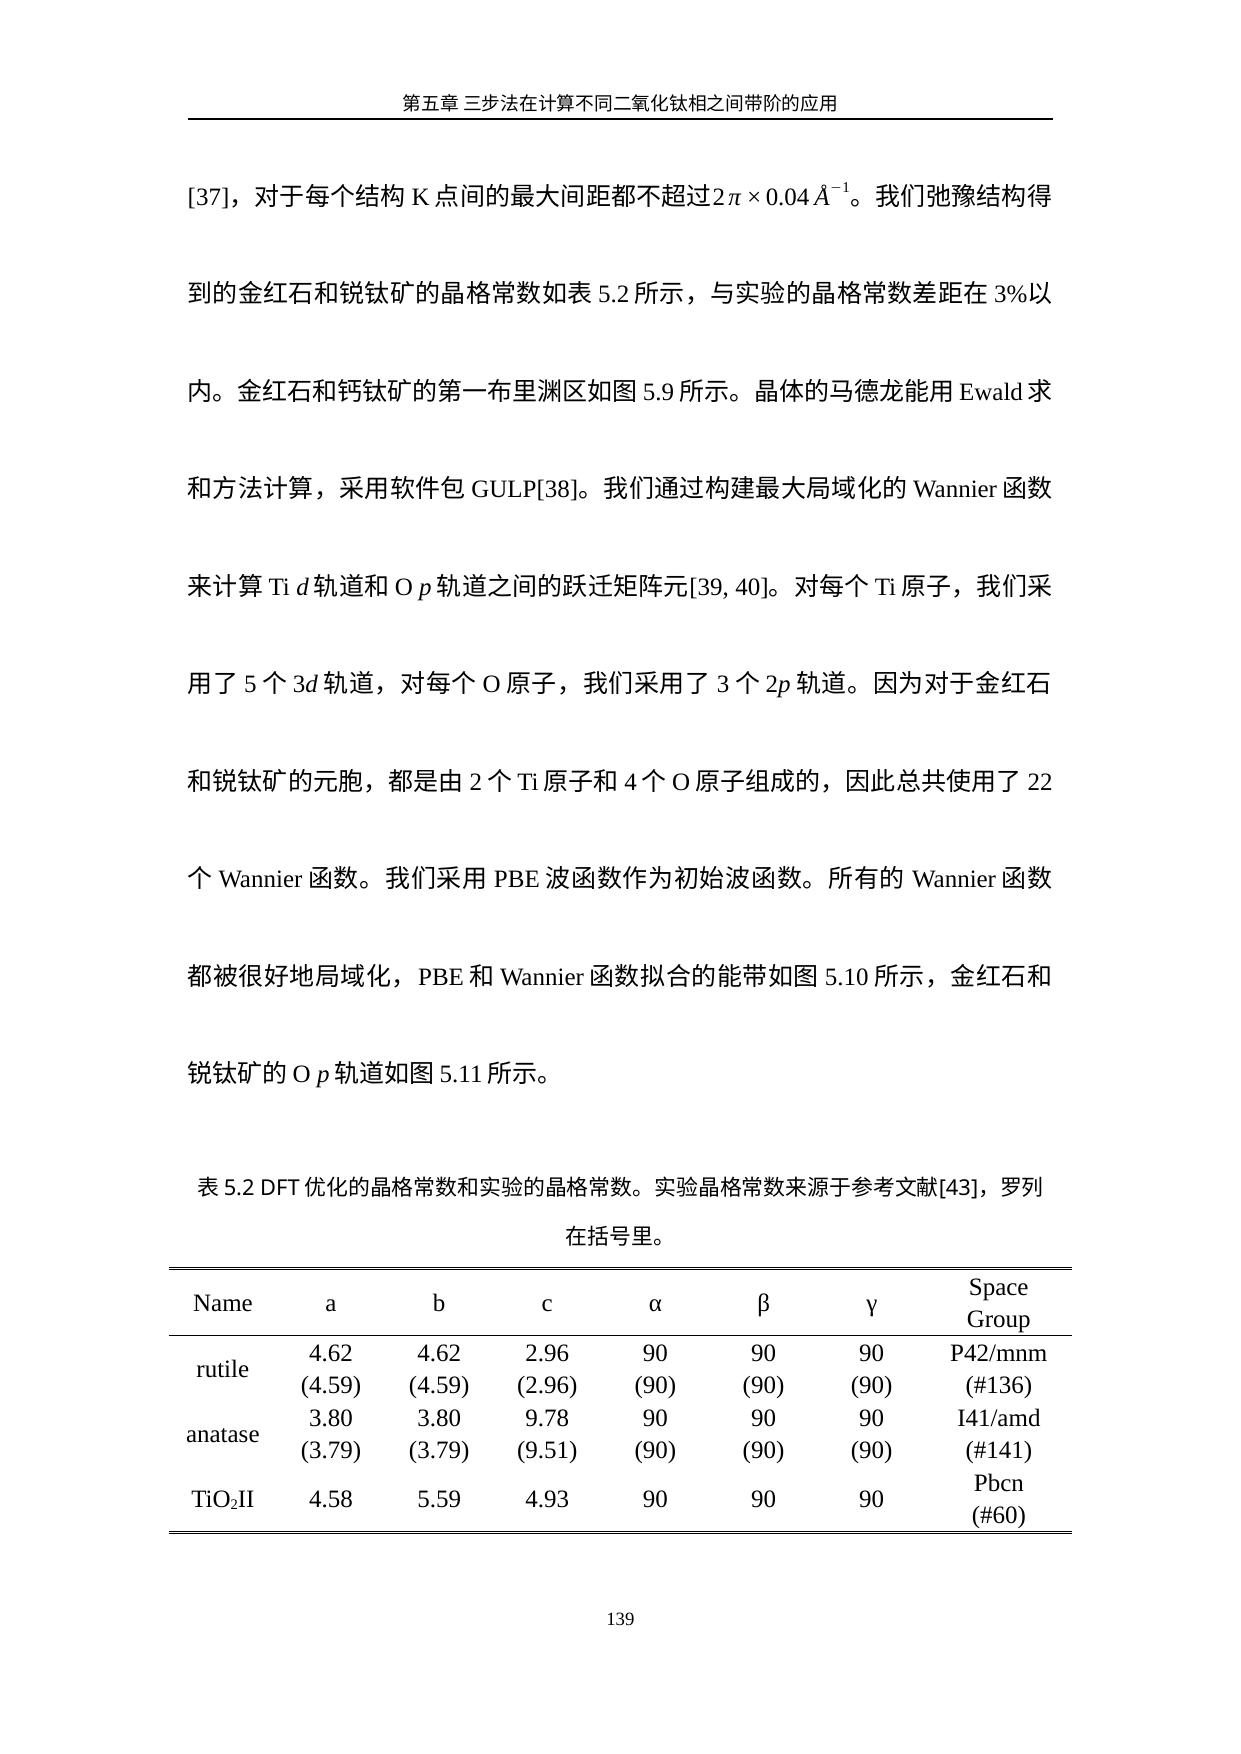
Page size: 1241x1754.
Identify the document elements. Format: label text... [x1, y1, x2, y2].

table_cell 90 (90) [709, 1336, 817, 1401]
table_header Space Group [926, 1270, 1072, 1335]
table_cell 3.80 (3.79) [385, 1401, 493, 1466]
table_cell 2.96 (2.96) [493, 1336, 601, 1401]
table_cell 4.62 (4.59) [277, 1336, 385, 1401]
table_cell P42/mnm (#136) [926, 1336, 1072, 1401]
table_cell 90 (90) [818, 1336, 926, 1401]
table_cell 9.78 (9.51) [493, 1401, 601, 1466]
table_cell 4.62 (4.59) [385, 1336, 493, 1401]
table_header c [493, 1270, 601, 1335]
table_cell TiO2II [169, 1466, 277, 1531]
table_cell 90 [818, 1466, 926, 1531]
table_cell Pbcn (#60) [926, 1466, 1072, 1531]
table_cell rutile [169, 1336, 277, 1401]
table_header a [277, 1270, 385, 1335]
table_cell 90 (90) [601, 1401, 709, 1466]
table_header β [709, 1270, 817, 1335]
table_cell 90 (90) [709, 1401, 817, 1466]
table_cell anatase [169, 1401, 277, 1466]
table_cell 90 [709, 1466, 817, 1531]
table_cell 90 (90) [601, 1336, 709, 1401]
table_cell 4.93 [493, 1466, 601, 1531]
table_cell 90 [601, 1466, 709, 1531]
table_cell 90 (90) [818, 1401, 926, 1466]
table_header γ [818, 1270, 926, 1335]
text 表 5.2 DFT优化的晶格常数和实验的晶格常数。实验晶格常数来源于参考文献[43]，罗列在括号里。 [187, 1169, 1053, 1251]
table_header Name [169, 1270, 277, 1335]
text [187, 162, 1053, 1104]
table_header b [385, 1270, 493, 1335]
table_cell I41/amd (#141) [926, 1401, 1072, 1466]
table_header α [601, 1270, 709, 1335]
table_cell 4.58 [277, 1466, 385, 1531]
table_cell 5.59 [385, 1466, 493, 1531]
table_cell 3.80 (3.79) [277, 1401, 385, 1466]
